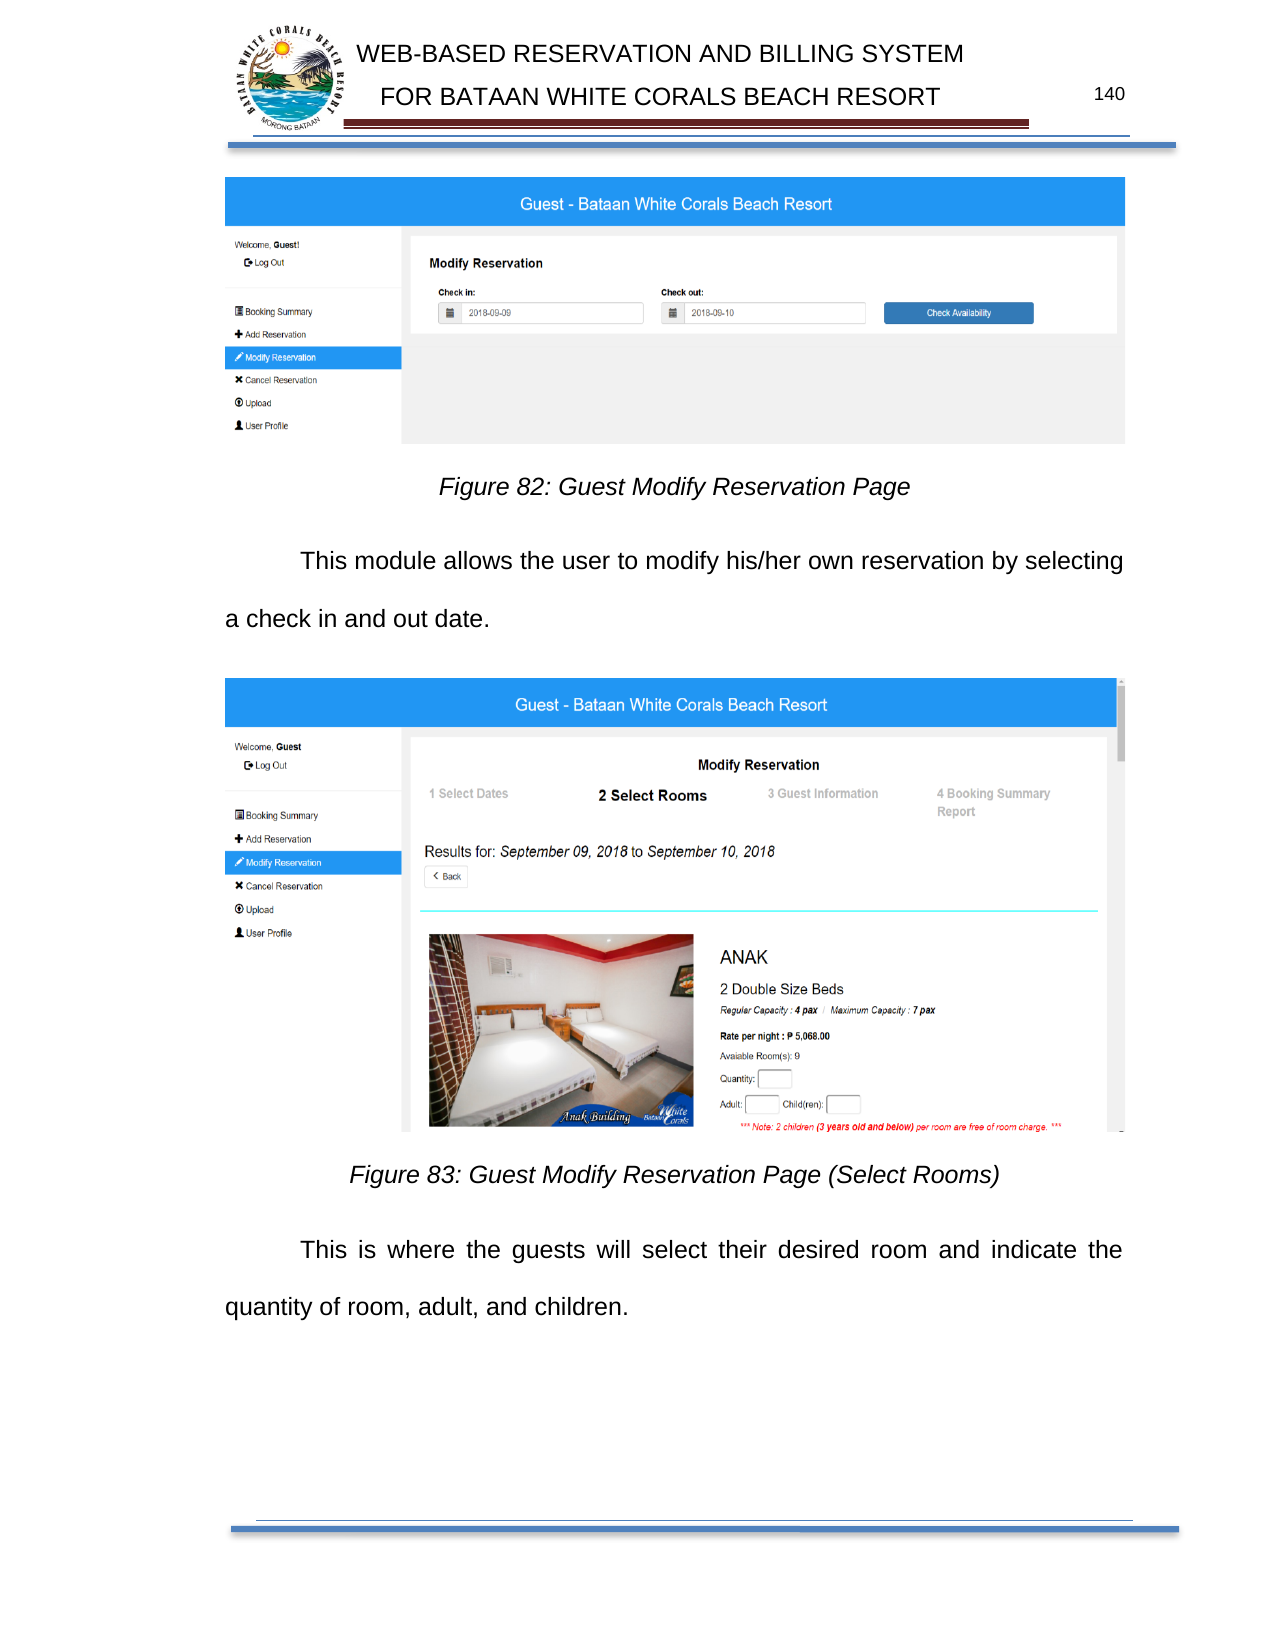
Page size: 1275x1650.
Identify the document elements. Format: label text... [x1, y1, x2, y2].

picture [234, 20, 344, 130]
text Figure 83: Guest Modify Reservation Page (Select Rooms) [225, 1132, 1125, 1189]
text This module allows the user to modify his/her own reservation by selecting a check in and out date. [225, 546, 1125, 633]
text This is where the guests will select their desired room and indicate the quantity of room, adult, and children. [225, 1235, 1125, 1321]
picture [225, 177, 1125, 444]
text Figure 82: Guest Modify Reservation Page [225, 444, 1125, 501]
picture [225, 678, 1125, 1132]
